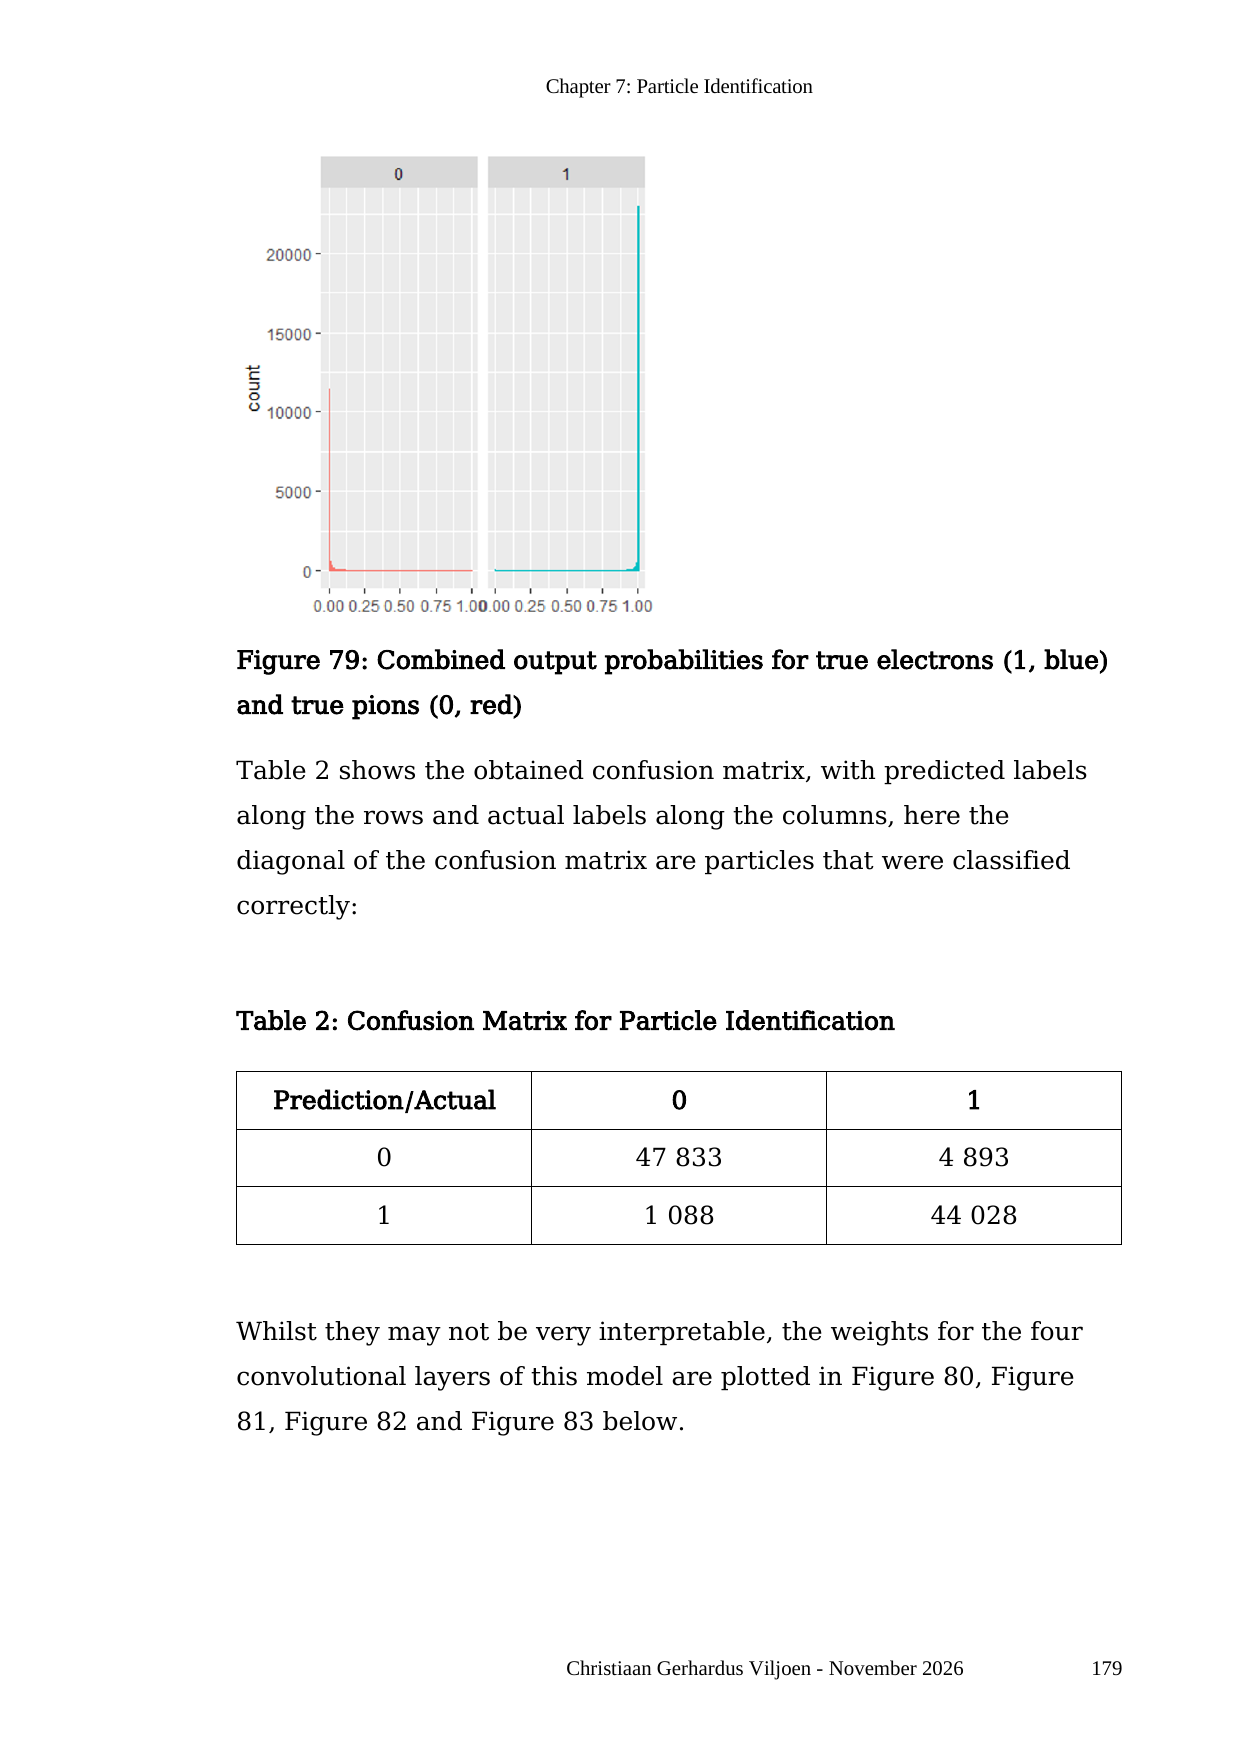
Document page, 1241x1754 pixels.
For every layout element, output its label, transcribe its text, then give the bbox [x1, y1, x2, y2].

table_cell 4 893 [827, 1130, 1121, 1186]
text Table 2 shows the obtained confusion matrix, with predicted labels along the rows and actual labels along the columns, here the diagonal of the confusion matrix are particles that were classified correctly: [236, 755, 1122, 920]
table_header 1 [827, 1072, 1121, 1128]
table_cell 44 028 [827, 1187, 1121, 1244]
table_cell 1 [237, 1187, 531, 1244]
table_cell 1 088 [532, 1187, 826, 1244]
table_header 0 [532, 1072, 826, 1128]
table_header Prediction/Actual [237, 1072, 531, 1128]
table_cell 47 833 [532, 1130, 826, 1186]
table_cell 0 [237, 1130, 531, 1186]
picture [236, 135, 671, 617]
